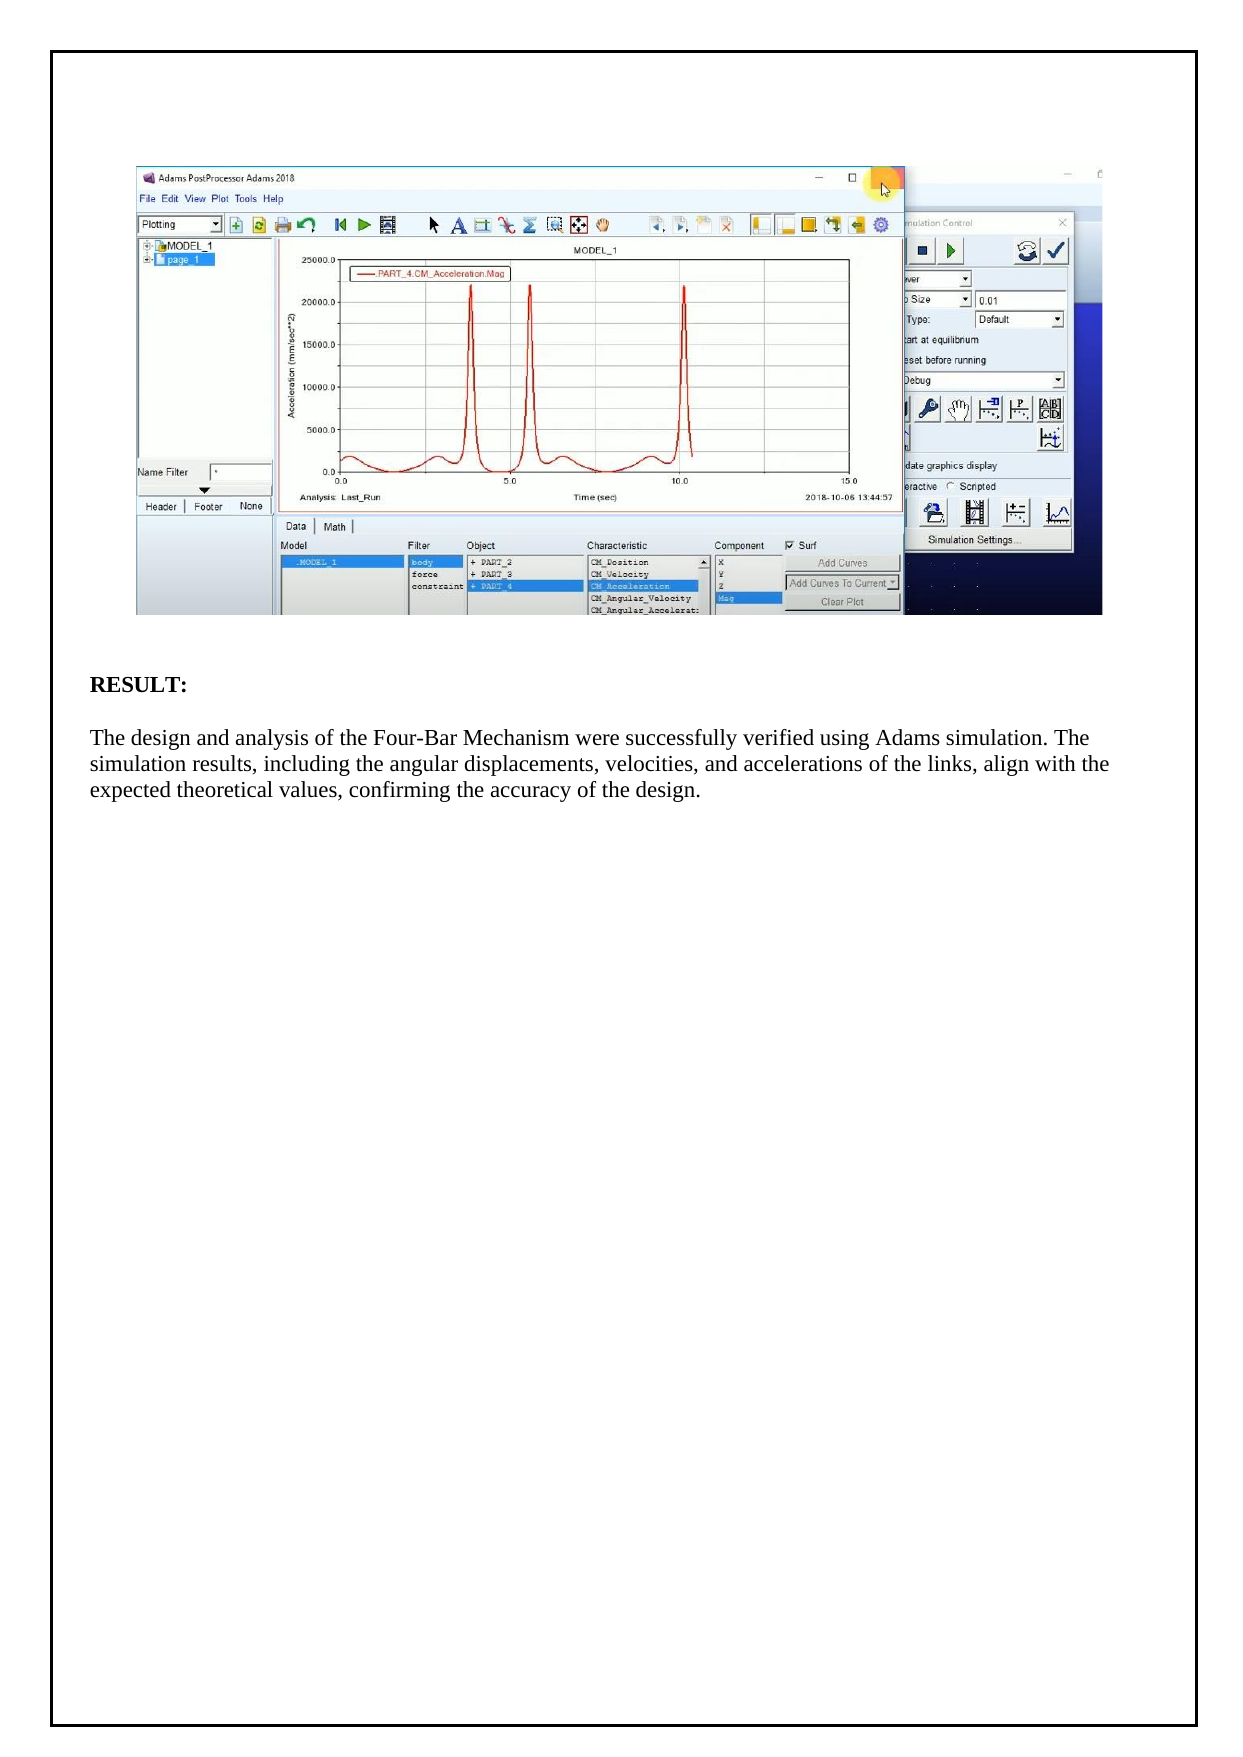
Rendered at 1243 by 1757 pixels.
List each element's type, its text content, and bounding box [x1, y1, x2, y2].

text RESULT: [89, 671, 1195, 698]
picture [136, 166, 1103, 615]
text The design and analysis of the Four-Bar Mechanism were successfully verified using Adams simulation. The simulation results, including the angular displacements, velocities, and accelerations of the links, align with the expected theoretical values, confirming the accuracy of the design. [89, 723, 1184, 803]
